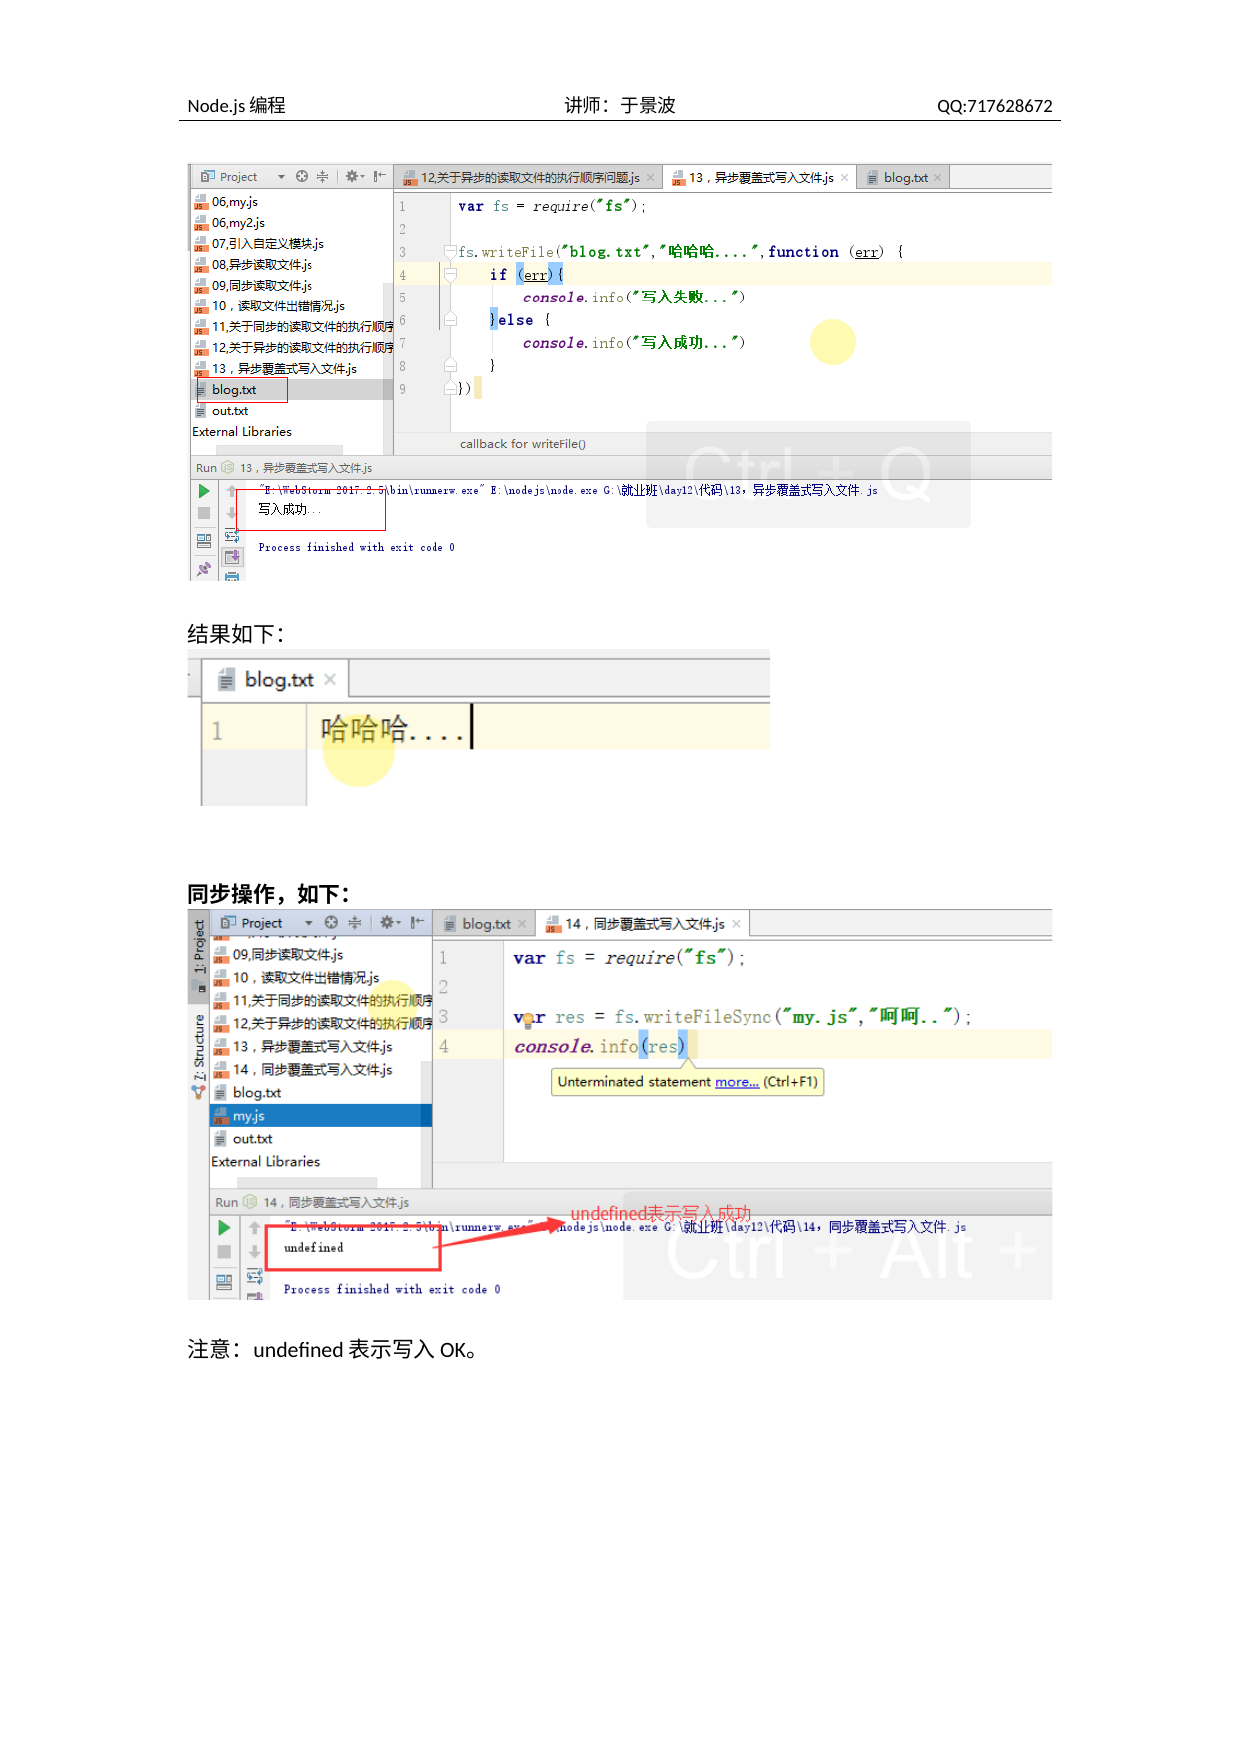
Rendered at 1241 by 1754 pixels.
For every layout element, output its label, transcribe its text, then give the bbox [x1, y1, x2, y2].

text 结果如下： [187, 617, 1053, 649]
picture [187, 649, 771, 806]
picture [187, 162, 1053, 581]
text 同步操作，如下： [187, 877, 1053, 909]
text 注意：undefined表示写入OK。 [187, 1332, 1053, 1364]
picture [187, 909, 1053, 1300]
